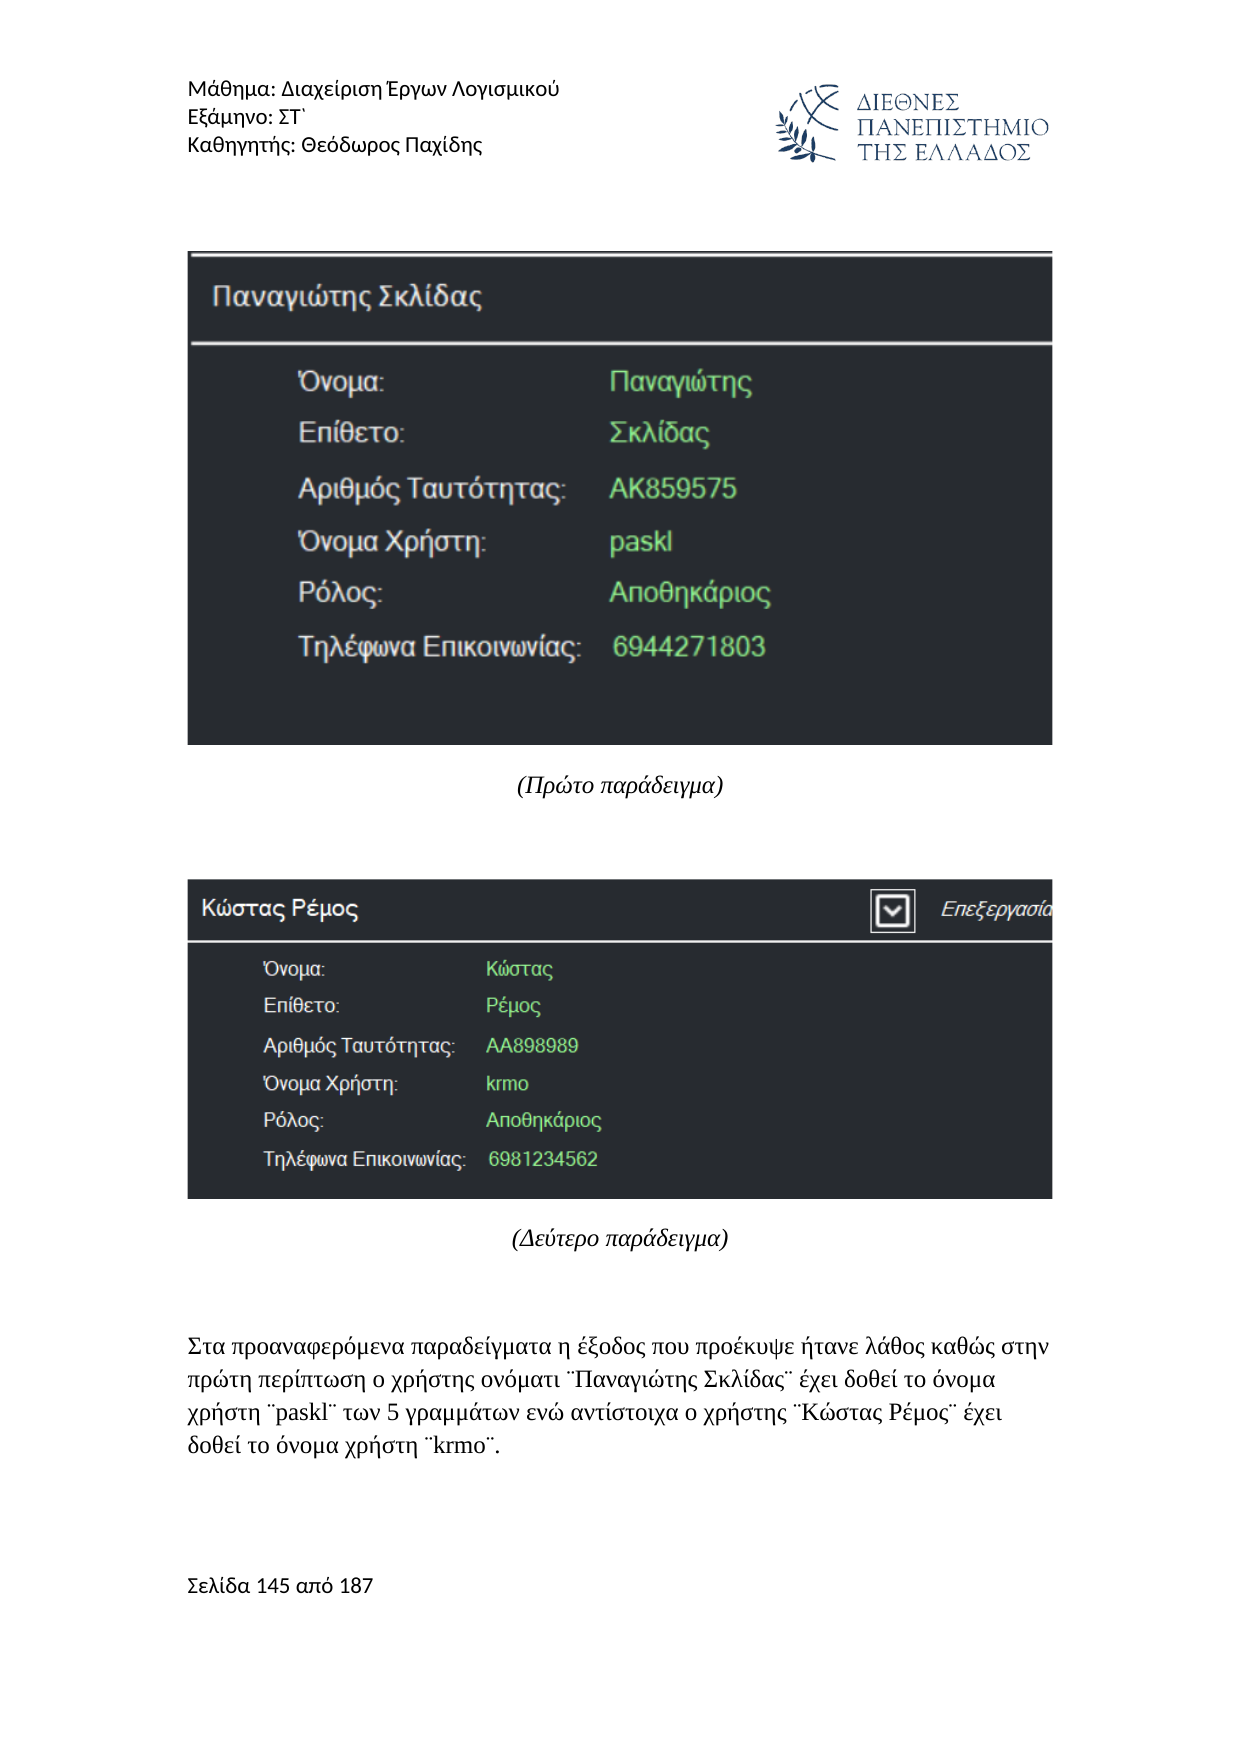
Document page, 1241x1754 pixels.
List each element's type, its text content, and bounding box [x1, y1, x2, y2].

text Στα προαναφερόμενα παραδείγματα η έξοδος που προέκυψε ήτανε λάθος καθώς στην πρώτη περίπτωση ο χρήστης ονόματι ¨Παναγιώτης Σκλίδας¨ έχει δοθεί το όνομα χρήστη ¨paskl¨ των 5 γραμμάτων ενώ αντίστοιχα ο χρήστης ¨Κώστας Ρέμος¨ έχει δοθεί το όνομα χρήστη ¨krmo¨. [187, 1331, 1053, 1459]
picture [752, 73, 1073, 174]
picture [187, 251, 1053, 745]
text (Πρώτο παράδειγμα) [187, 770, 1053, 798]
text (Δεύτερο παράδειγμα) [187, 1223, 1053, 1252]
picture [187, 877, 1053, 1199]
